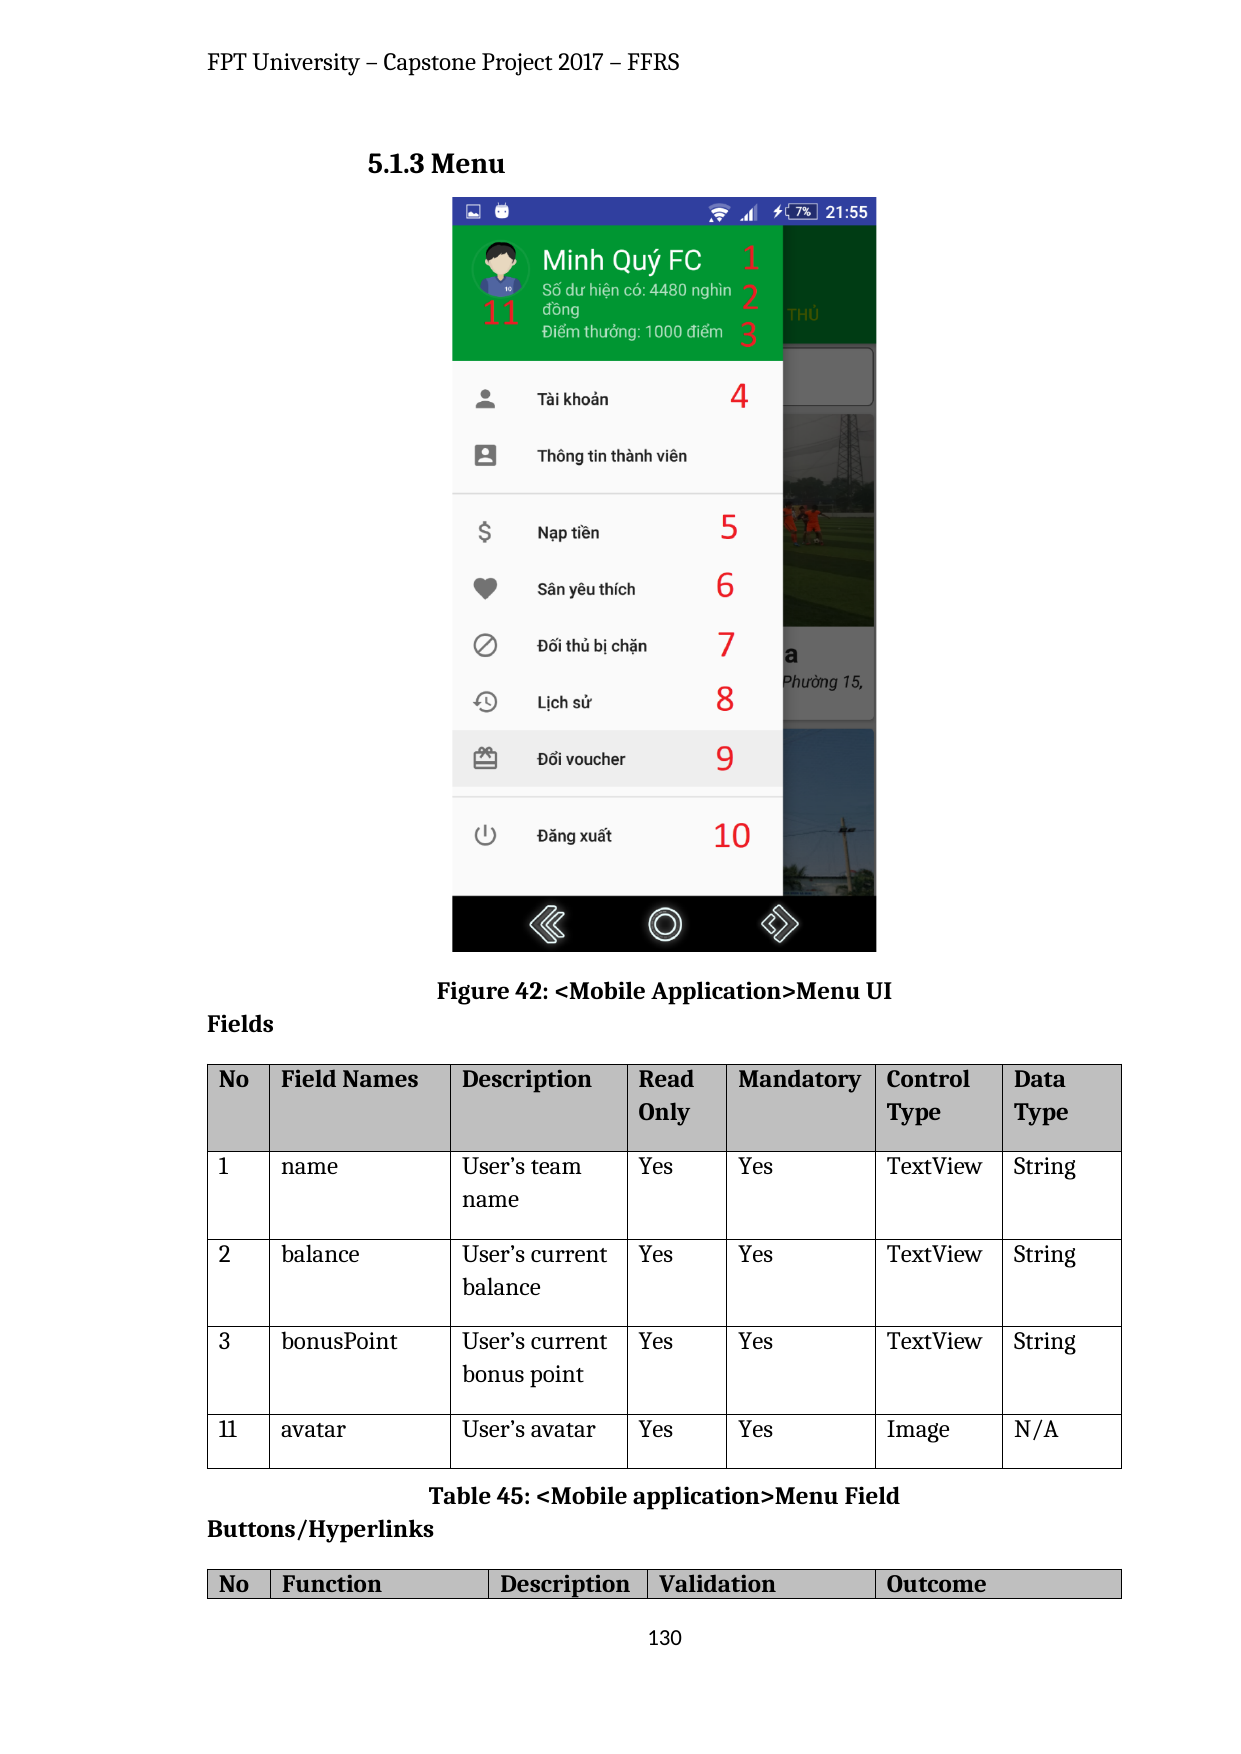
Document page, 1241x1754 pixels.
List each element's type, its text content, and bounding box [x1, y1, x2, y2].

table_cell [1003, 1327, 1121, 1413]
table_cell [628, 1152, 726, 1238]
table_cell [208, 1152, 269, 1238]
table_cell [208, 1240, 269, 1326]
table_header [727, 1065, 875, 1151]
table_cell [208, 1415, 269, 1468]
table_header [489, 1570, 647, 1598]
text Fields [207, 1010, 1122, 1038]
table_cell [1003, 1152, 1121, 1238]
text Figure 42: <Mobile Application>Menu UI [207, 977, 1122, 1005]
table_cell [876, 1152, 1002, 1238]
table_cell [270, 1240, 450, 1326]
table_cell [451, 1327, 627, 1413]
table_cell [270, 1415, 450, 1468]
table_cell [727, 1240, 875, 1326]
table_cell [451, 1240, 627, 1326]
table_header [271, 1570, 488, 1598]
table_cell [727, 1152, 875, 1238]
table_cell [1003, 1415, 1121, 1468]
subtitle 5.1.3 Menu [368, 148, 1122, 181]
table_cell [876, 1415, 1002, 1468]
picture [452, 197, 877, 952]
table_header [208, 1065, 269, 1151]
list Table 45: <Mobile application>Menu Field [207, 1482, 1122, 1510]
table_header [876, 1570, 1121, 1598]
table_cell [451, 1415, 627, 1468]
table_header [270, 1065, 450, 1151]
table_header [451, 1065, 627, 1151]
text Buttons/Hyperlinks [207, 1514, 1122, 1543]
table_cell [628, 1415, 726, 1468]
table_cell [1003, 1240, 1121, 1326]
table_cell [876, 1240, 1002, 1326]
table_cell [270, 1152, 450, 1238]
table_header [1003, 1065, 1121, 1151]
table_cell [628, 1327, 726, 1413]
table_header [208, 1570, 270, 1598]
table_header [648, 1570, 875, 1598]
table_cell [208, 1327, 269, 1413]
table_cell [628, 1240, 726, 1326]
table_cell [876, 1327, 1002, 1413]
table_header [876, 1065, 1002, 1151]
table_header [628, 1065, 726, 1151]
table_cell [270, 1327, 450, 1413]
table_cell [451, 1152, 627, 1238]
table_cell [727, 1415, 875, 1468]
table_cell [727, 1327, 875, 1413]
